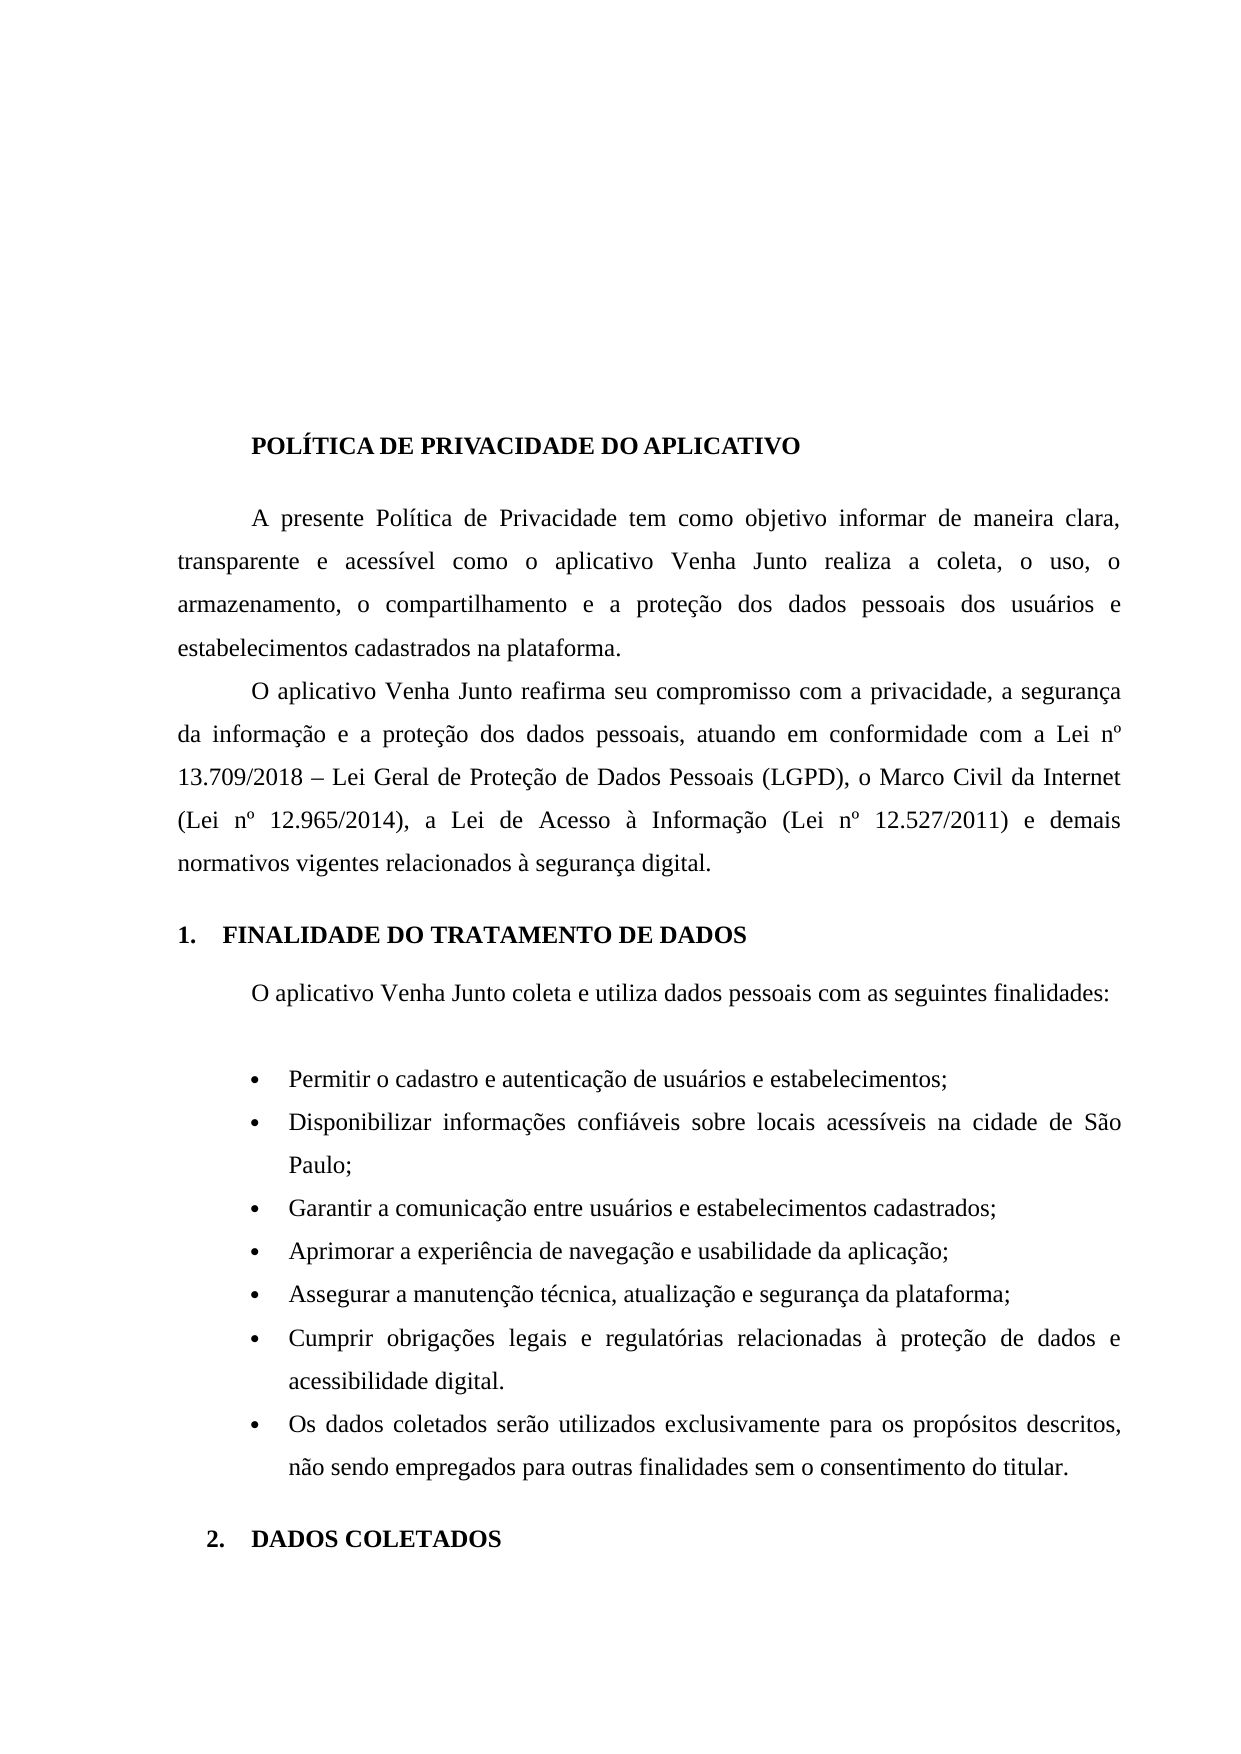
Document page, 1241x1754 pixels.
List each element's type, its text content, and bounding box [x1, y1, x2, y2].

list DADOS COLETADOS [206, 1524, 1122, 1553]
text A presente Política de Privacidade tem como objetivo informar de maneira clara, transparente e acessível como o aplicativo Venha Junto realiza a coleta, o uso, o armazenamento, o compartilhamento e a proteção dos dados pessoais dos usuários e estabelecimentos cadastrados na plataforma. [177, 503, 1122, 661]
list Cumprir obrigações legais e regulatórias relacionadas à proteção de dados e acessibilidade digital. [251, 1323, 1122, 1394]
text O aplicativo Venha Junto reafirma seu compromisso com a privacidade, a segurança da informação e a proteção dos dados pessoais, atuando em conformidade com a Lei nº 13.709/2018 – Lei Geral de Proteção de Dados Pessoais (LGPD), o Marco Civil da Internet (Lei nº 12.965/2014), a Lei de Acesso à Informação (Lei nº 12.527/2011) e demais normativos vigentes relacionados à segurança digital. [177, 676, 1122, 877]
list Aprimorar a experiência de navegação e usabilidade da aplicação; [251, 1236, 1122, 1265]
text O aplicativo Venha Junto coleta e utiliza dados pessoais com as seguintes finalidades: [177, 978, 1122, 1006]
title POLÍTICA DE PRIVACIDADE DO APLICATIVO [177, 431, 1122, 460]
list FINALIDADE DO TRATAMENTO DE DADOS [177, 920, 1122, 949]
list Garantir a comunicação entre usuários e estabelecimentos cadastrados; [251, 1193, 1122, 1222]
list Os dados coletados serão utilizados exclusivamente para os propósitos descritos, não sendo empregados para outras finalidades sem o consentimento do titular. [251, 1409, 1122, 1481]
list Permitir o cadastro e autenticação de usuários e estabelecimentos; [251, 1064, 1122, 1093]
list Disponibilizar informações confiáveis sobre locais acessíveis na cidade de São Paulo; [251, 1107, 1122, 1179]
list Assegurar a manutenção técnica, atualização e segurança da plataforma; [251, 1279, 1122, 1308]
